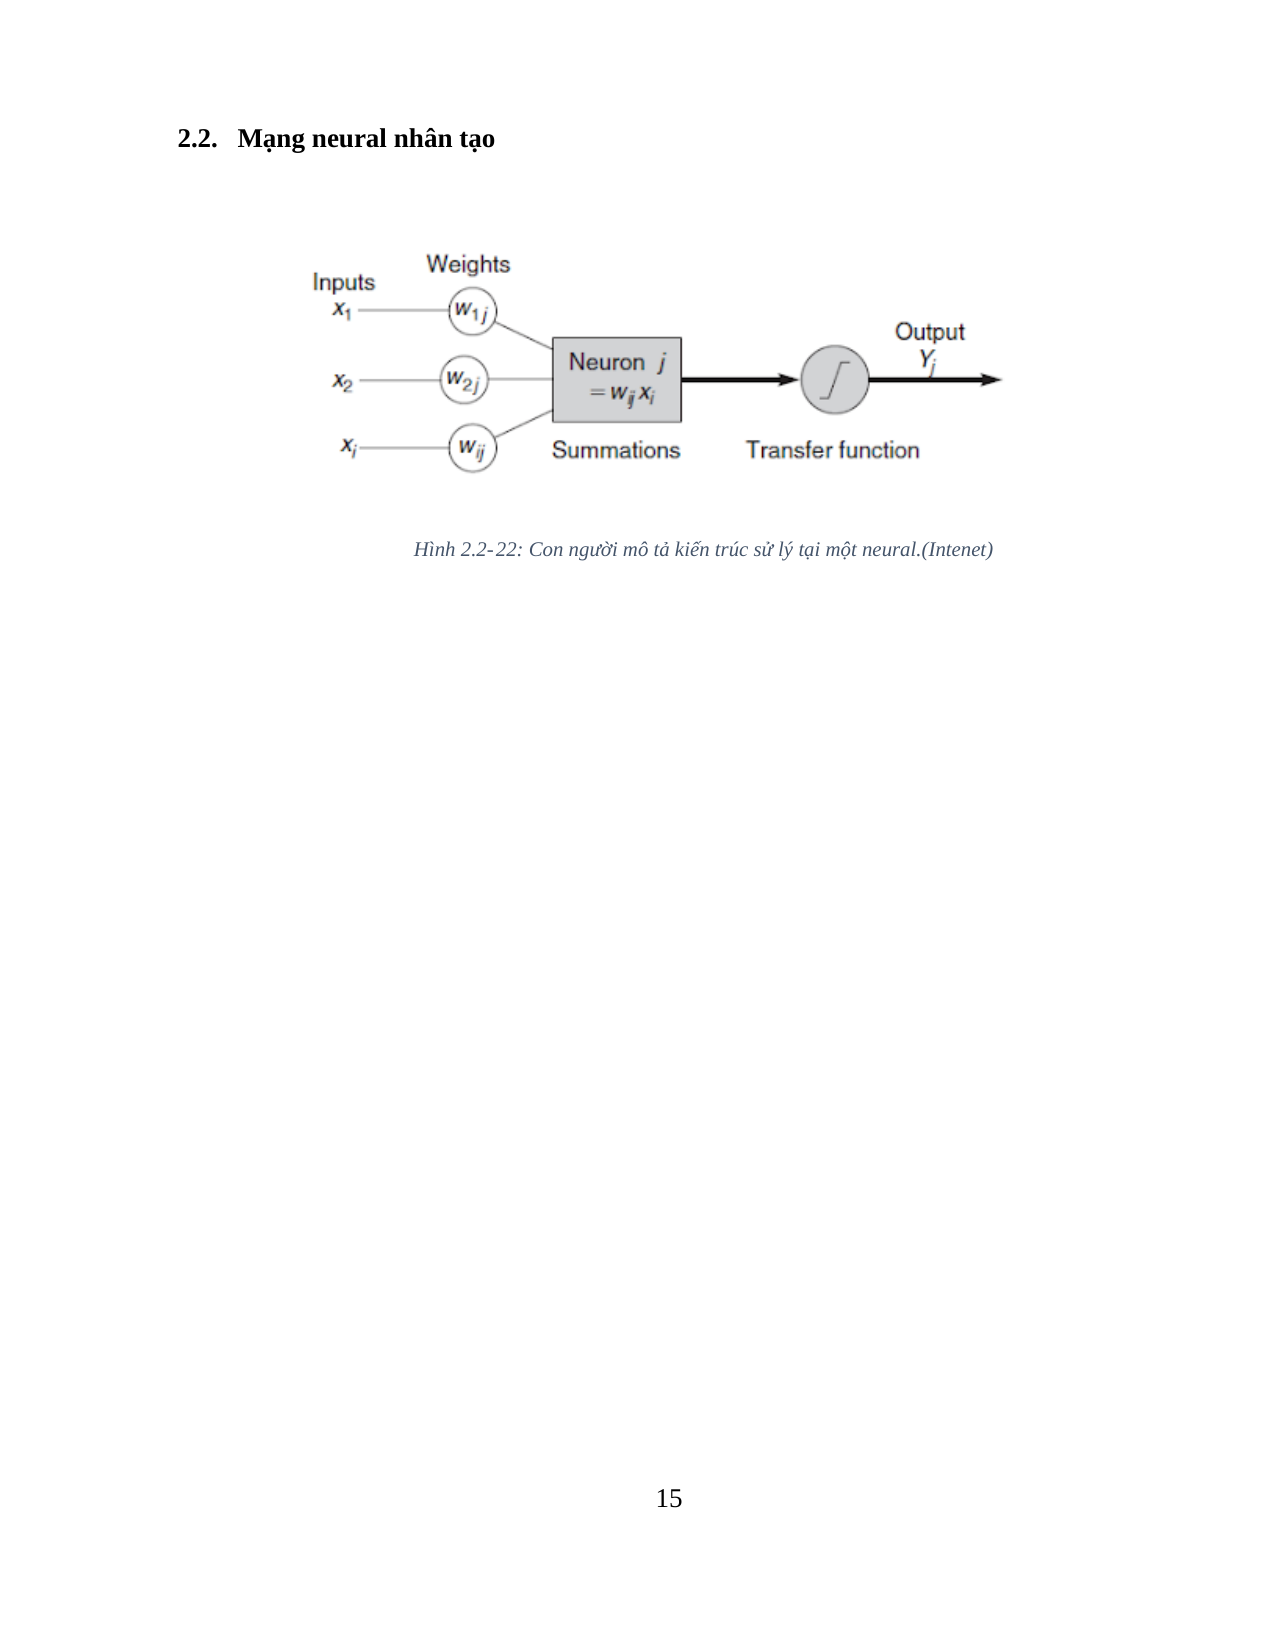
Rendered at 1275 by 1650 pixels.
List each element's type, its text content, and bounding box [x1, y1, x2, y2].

subtitle Mạng neural nhân tạo [177, 122, 1157, 153]
picture [252, 168, 1053, 522]
